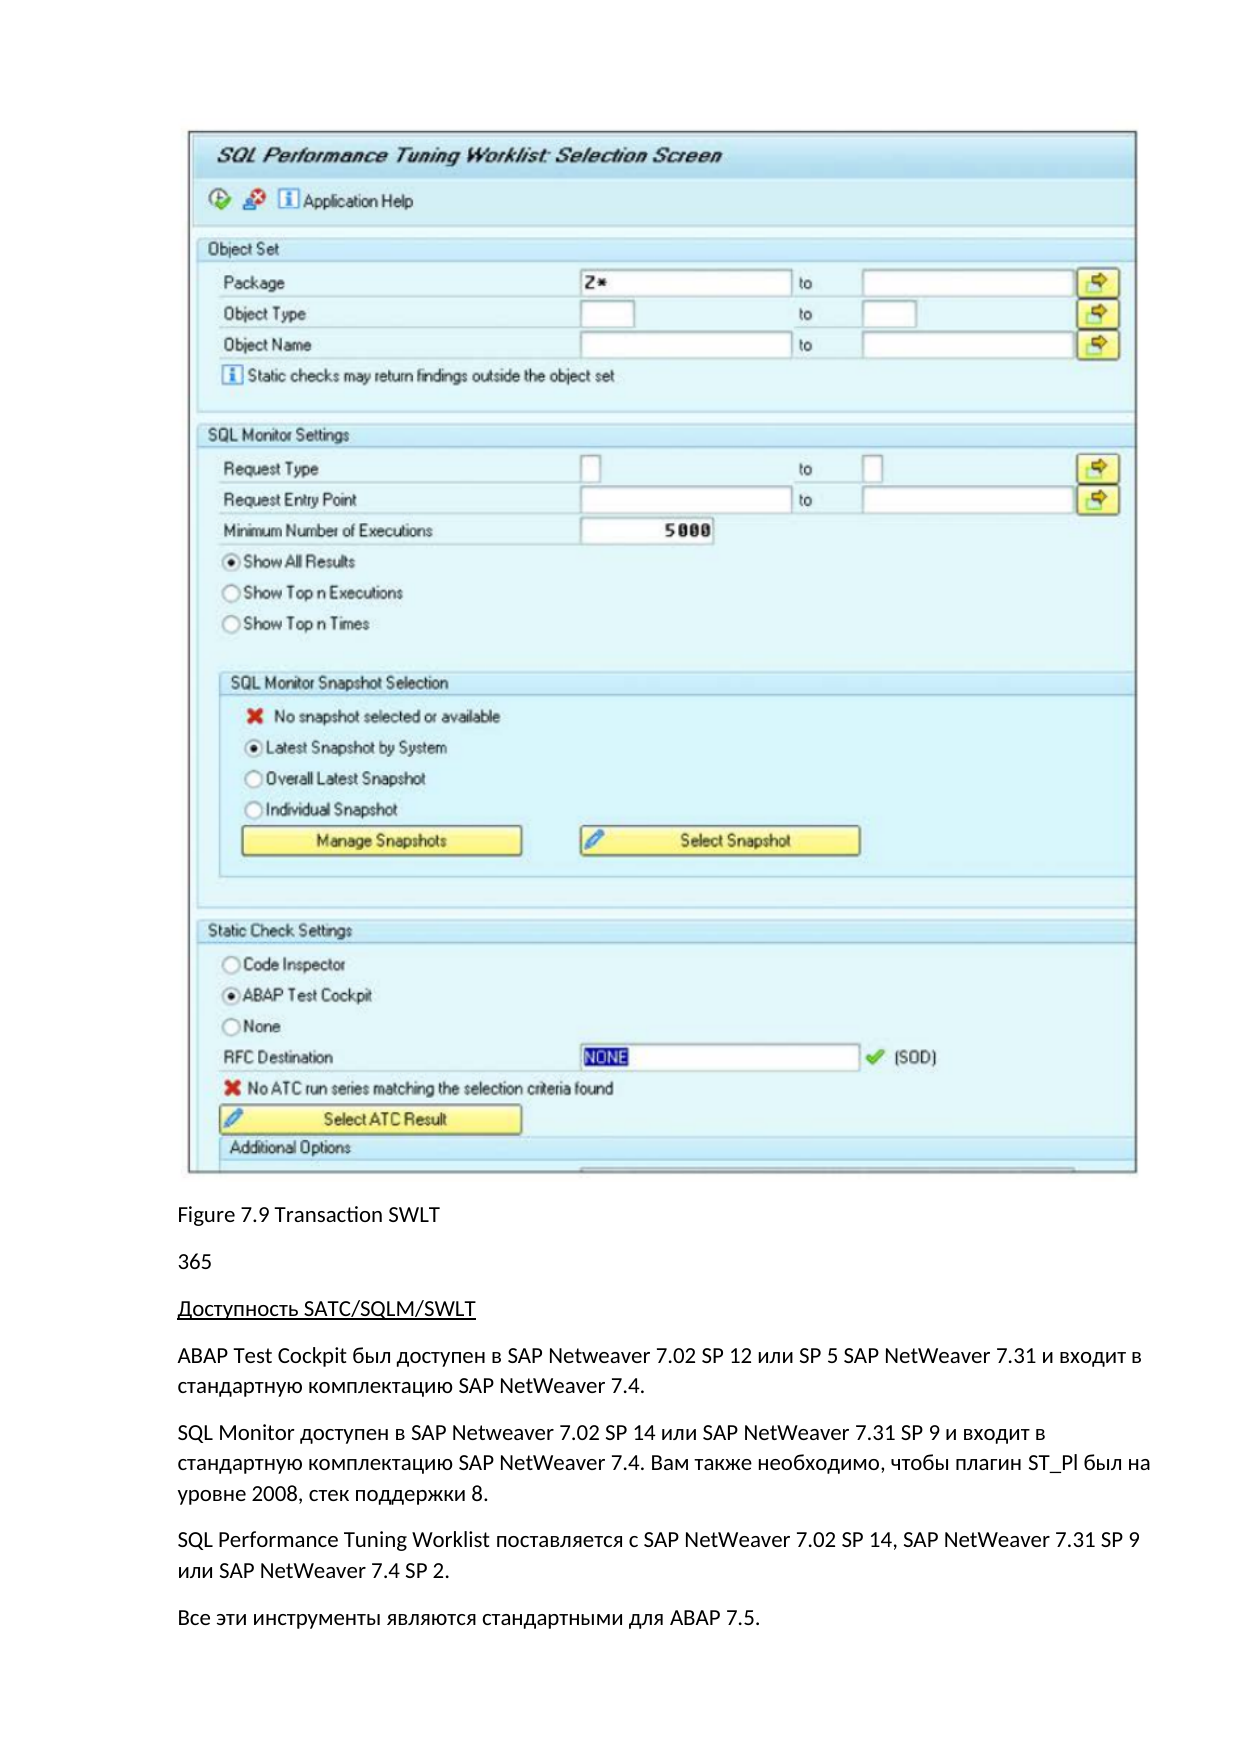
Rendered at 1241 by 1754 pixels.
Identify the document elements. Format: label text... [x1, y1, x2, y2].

text Figure 7.9 Transaction SWLT [177, 1201, 1152, 1229]
text Доступность SATC/SQLM/SWLT [177, 1294, 1152, 1322]
text ABAP Test Cockpit был доступен в SAP Netweaver 7.02 SP 12 или SP 5 SAP NetWeaver 7.31 и входит в стандартную комплектацию SAP NetWeaver 7.4. [177, 1341, 1152, 1399]
picture [177, 118, 1152, 1182]
text 365 [177, 1247, 1152, 1276]
text SQL Performance Tuning Worklist поставляется с SAP NetWeaver 7.02 SP 14, SAP NetWeaver 7.31 SP 9 или SAP NetWeaver 7.4 SP 2. [177, 1526, 1152, 1584]
text SQL Monitor доступен в SAP Netweaver 7.02 SP 14 или SAP NetWeaver 7.31 SP 9 и входит в стандартную комплектацию SAP NetWeaver 7.4. Вам также необходимо, чтобы плагин ST_Pl был на уровне 2008, стек поддержки 8. [177, 1418, 1152, 1507]
text Все эти инструменты являются стандартными для ABAP 7.5. [177, 1603, 1152, 1631]
